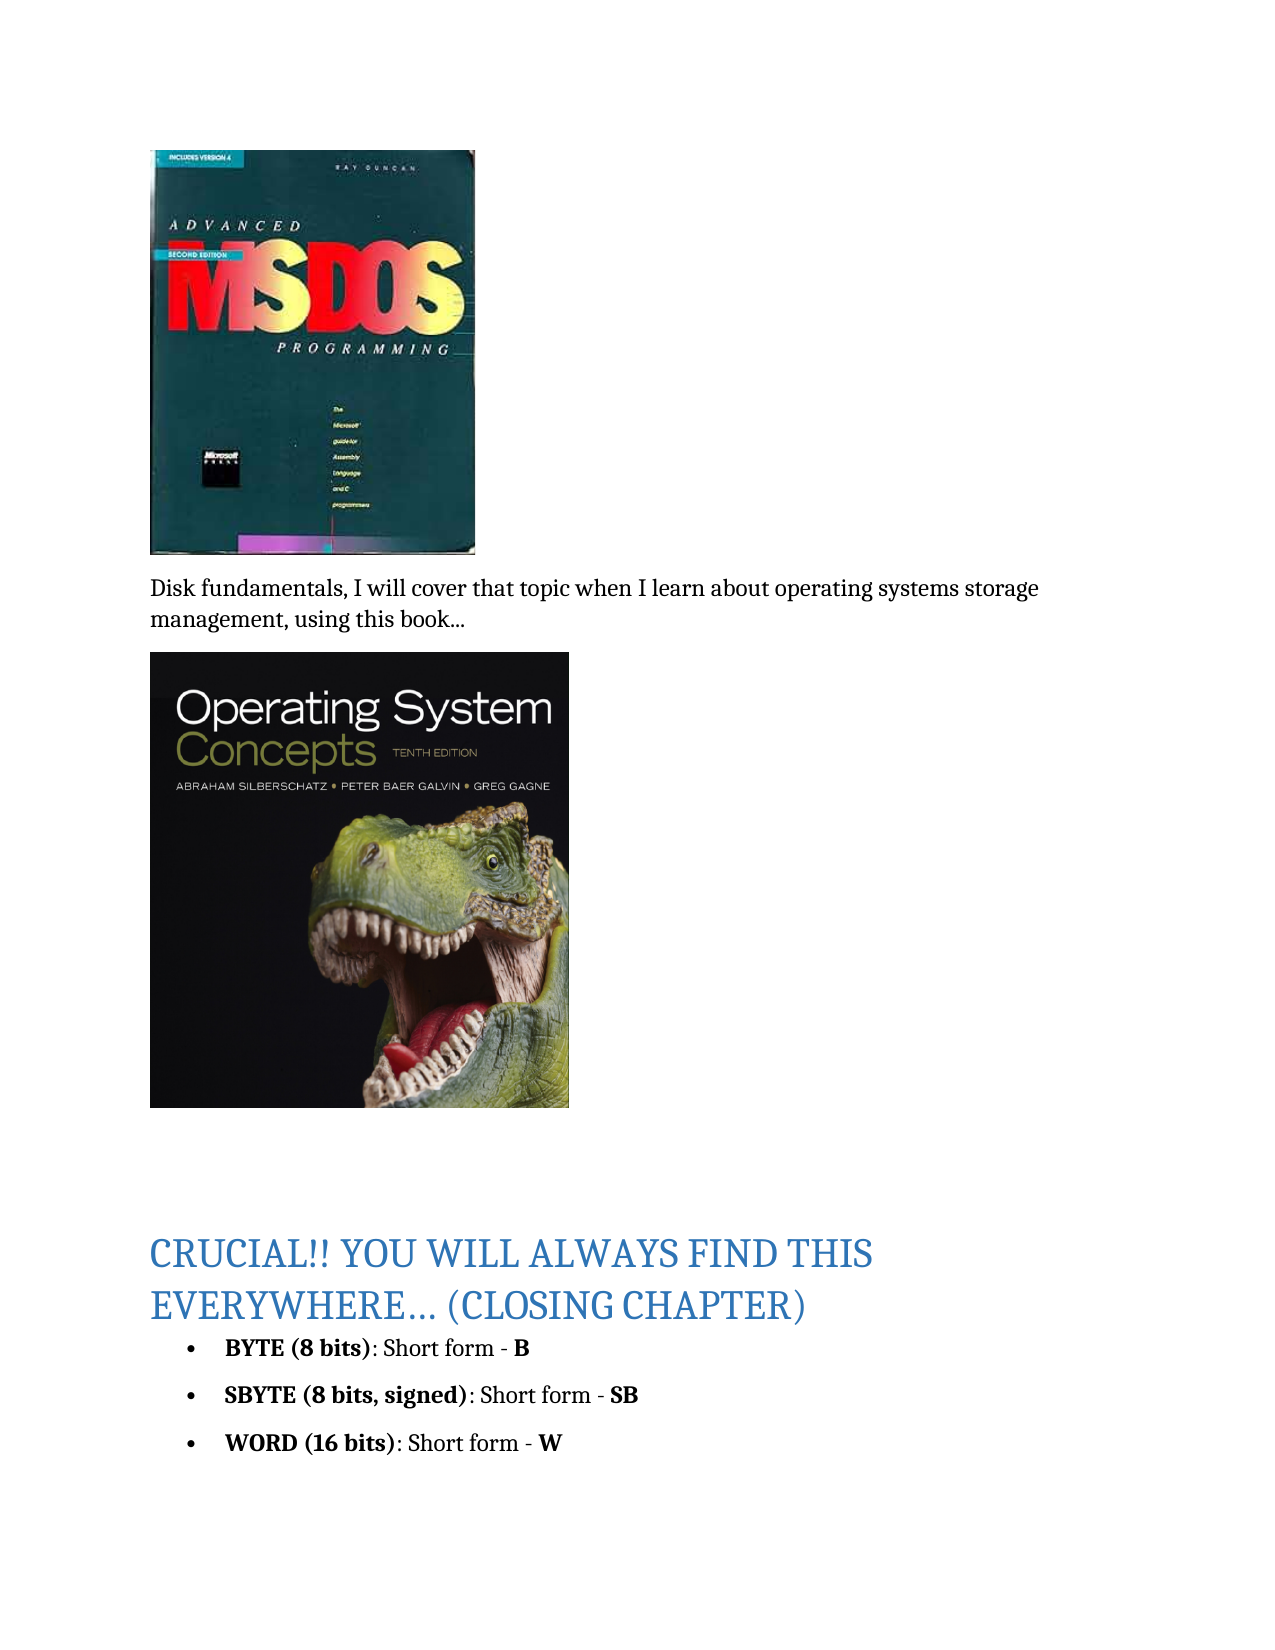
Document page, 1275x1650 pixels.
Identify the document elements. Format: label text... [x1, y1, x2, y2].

text Disk fundamentals, I will cover that topic when I learn about operating systems storage management, using this book... [150, 574, 1125, 634]
picture [150, 150, 476, 555]
list SBYTE (8 bits, signed): Short form - SB [187, 1381, 1125, 1410]
list WORD (16 bits): Short form - W [187, 1429, 1125, 1458]
list BYTE (8 bits): Short form - B [187, 1333, 1125, 1362]
picture [150, 652, 569, 1108]
text CRUCIAL!! YOU WILL ALWAYS FIND THIS EVERYWHERE… (CLOSING CHAPTER) [150, 1230, 1125, 1330]
